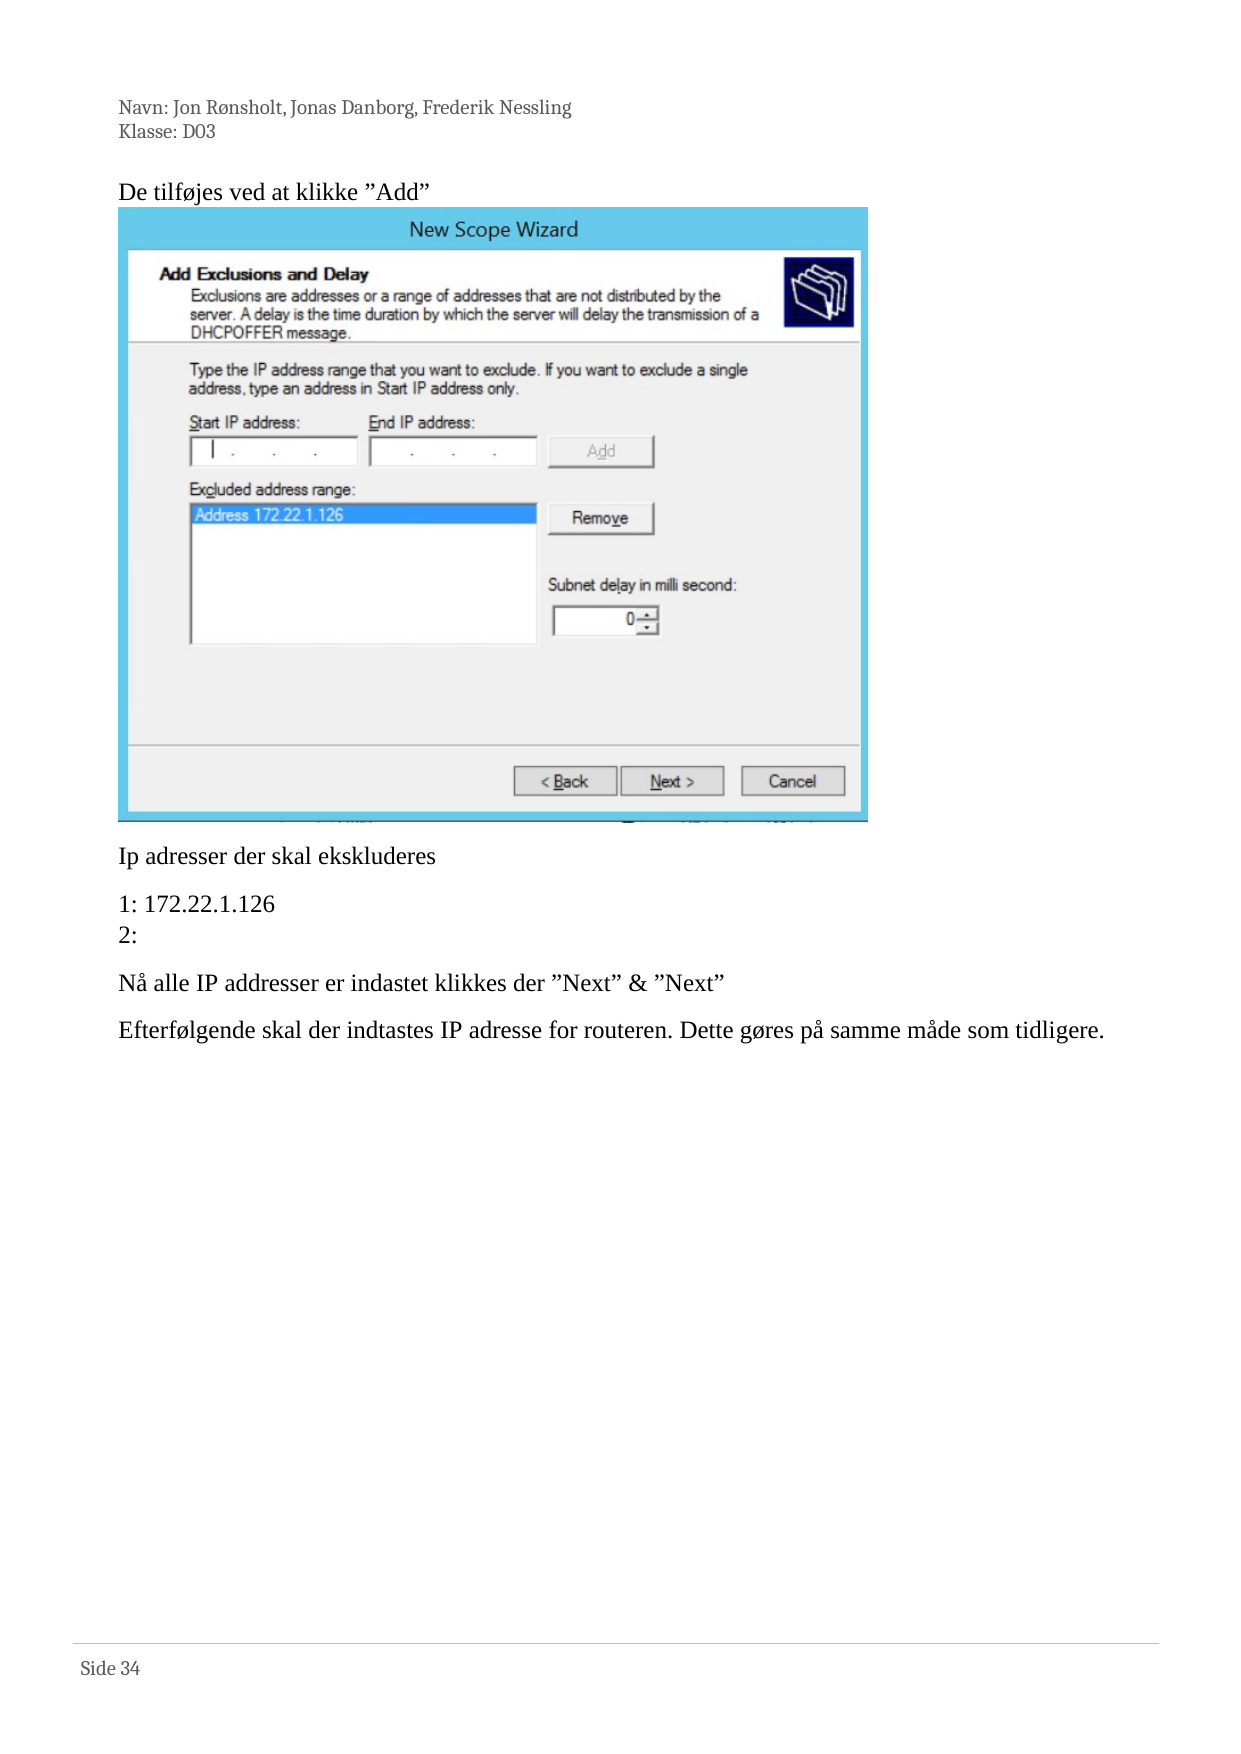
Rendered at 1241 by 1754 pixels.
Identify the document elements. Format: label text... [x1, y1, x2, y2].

text Nå alle IP addresser er indastet klikkes der ”Next” & ”Next” [118, 968, 1122, 996]
text Efterfølgende skal der indtastes IP adresse for routeren. Dette gøres på samme måde som tidligere. [118, 1015, 1122, 1044]
text Ip adresser der skal ekskluderes [118, 841, 1122, 870]
picture [118, 207, 869, 823]
text 1: 172.22.1.126 2: [118, 889, 1122, 949]
